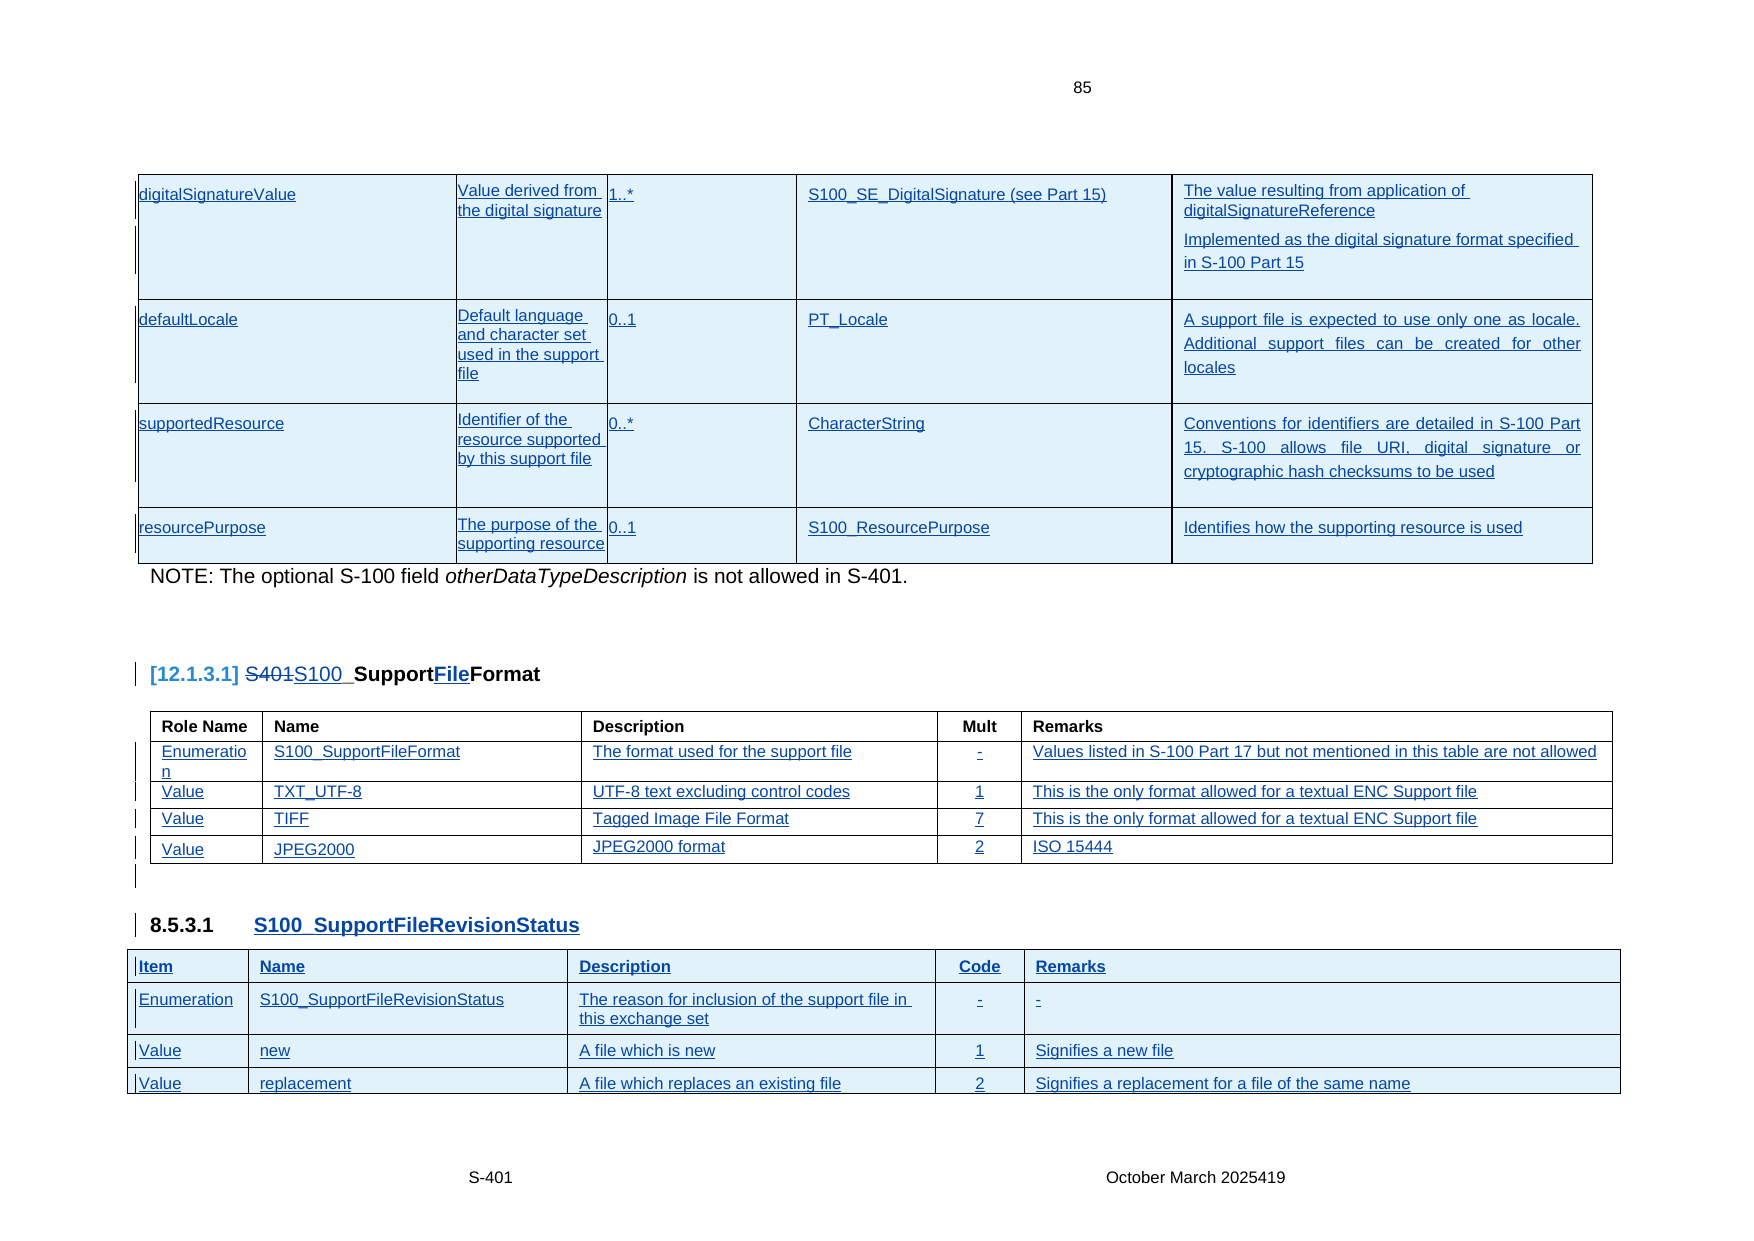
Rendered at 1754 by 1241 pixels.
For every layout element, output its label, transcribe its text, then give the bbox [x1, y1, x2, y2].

table_cell [582, 742, 937, 781]
table_cell [938, 782, 1021, 808]
subtitle _SupportFormat [150, 662, 1604, 686]
table_cell [1022, 809, 1612, 835]
text NOTE: The optional S-100 field otherDataTypeDescription is not allowed in S-401. [150, 564, 1604, 588]
table_header Name [263, 712, 581, 741]
table_cell [151, 809, 262, 835]
table_cell [151, 742, 262, 781]
table_cell [263, 742, 581, 781]
table_cell [938, 836, 1021, 863]
table_cell [1022, 782, 1612, 808]
table_header Mult [938, 712, 1021, 741]
table_cell [938, 809, 1021, 835]
table_cell [263, 782, 581, 808]
table_header Description [582, 712, 937, 741]
table_cell [582, 836, 937, 863]
table_cell [151, 782, 262, 808]
table_cell [151, 836, 262, 863]
table_cell [263, 809, 581, 835]
table_cell [938, 742, 1021, 781]
table_cell [582, 809, 937, 835]
table_cell [263, 836, 581, 863]
table_cell [582, 782, 937, 808]
table_header Remarks [1022, 712, 1612, 741]
table_header Role Name [151, 712, 262, 741]
table_cell [1022, 836, 1612, 863]
table_cell [1022, 742, 1612, 781]
